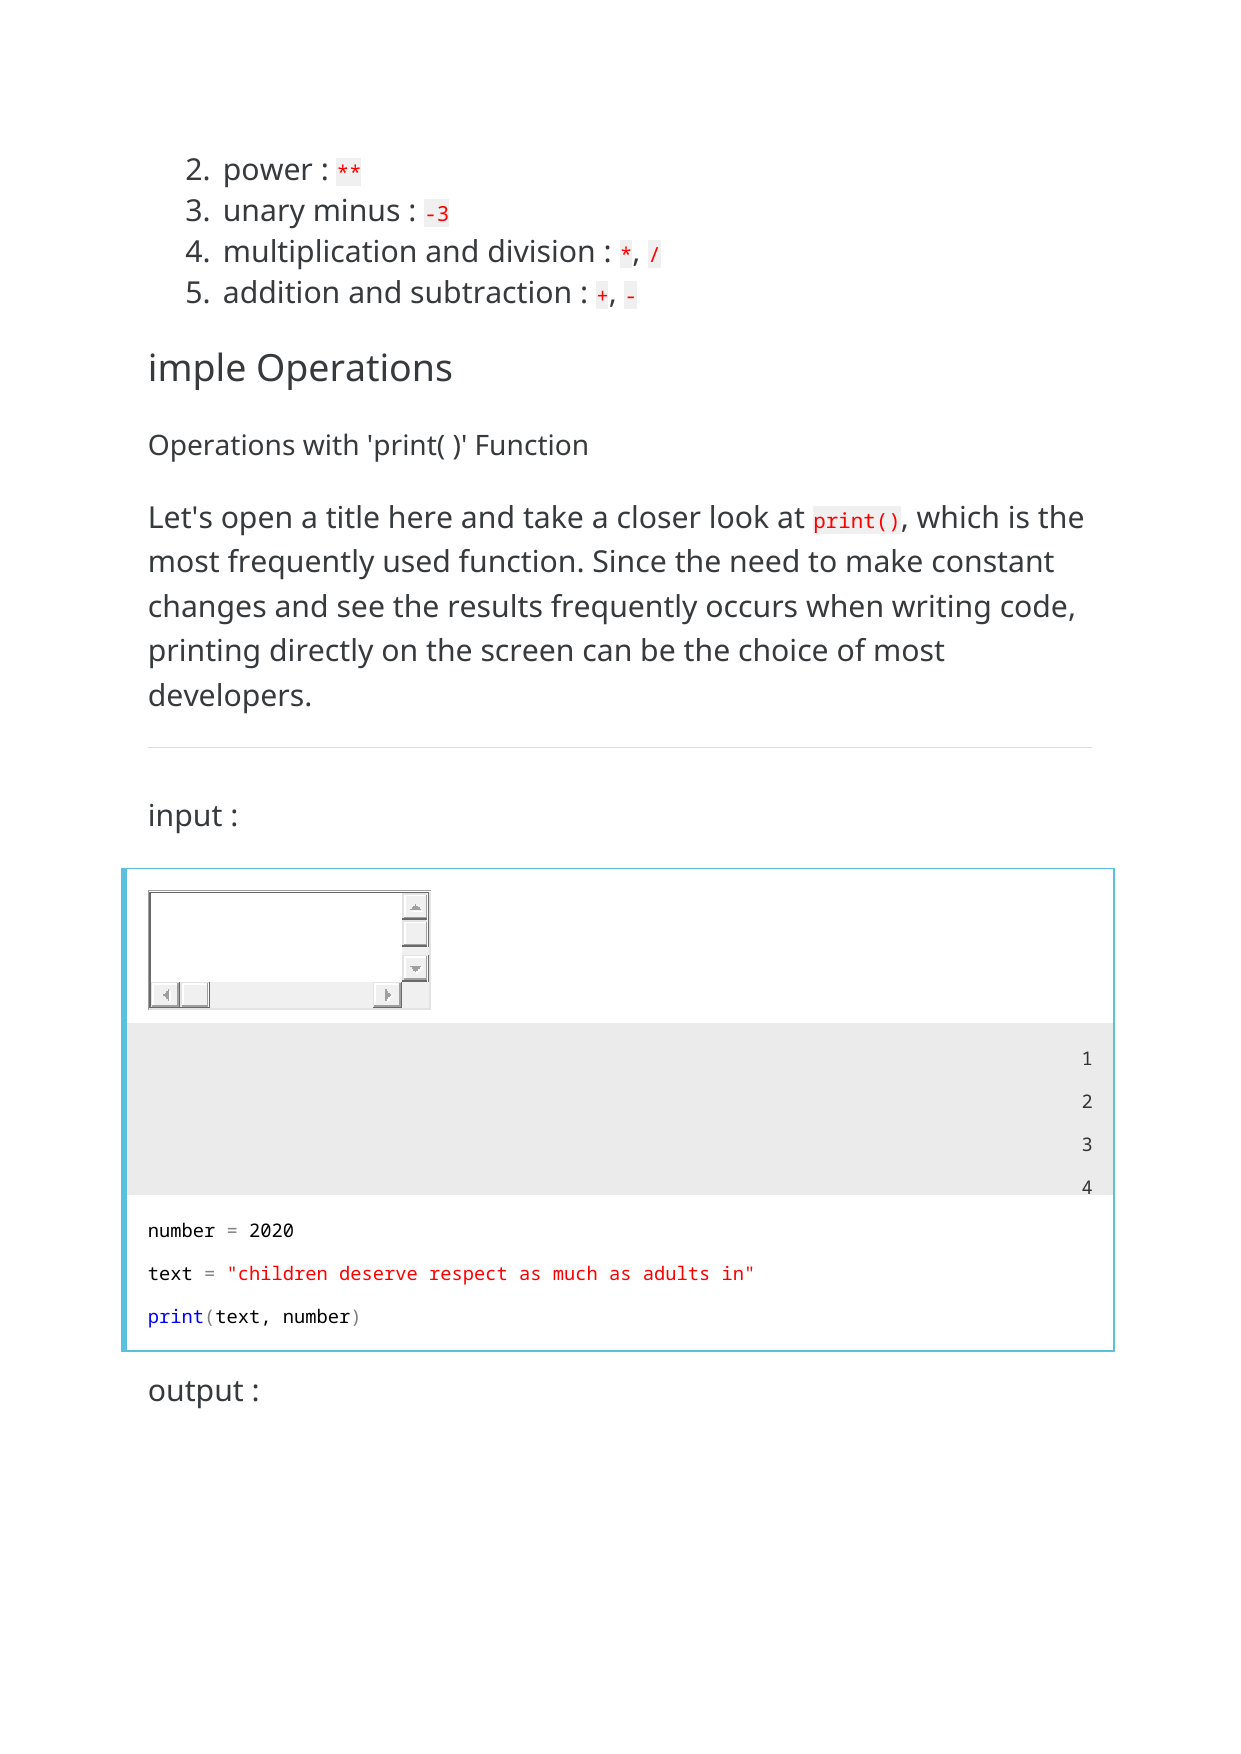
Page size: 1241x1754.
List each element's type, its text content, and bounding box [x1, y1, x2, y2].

text Operations with 'print( )' Function [148, 426, 1093, 464]
text 1 [127, 1023, 1113, 1066]
list unary minus : -3 [185, 189, 1093, 230]
list addition and subtraction : +, - [185, 271, 1093, 312]
list power : ** [185, 148, 1093, 189]
text text = "children deserve respect as much as adults in" [127, 1238, 1113, 1281]
text 4 [127, 1152, 1113, 1195]
text number = 2020 [127, 1195, 1113, 1238]
text output : [148, 1369, 1093, 1411]
text input : [148, 794, 1093, 835]
text imple Operations [148, 341, 1093, 392]
text print(text, number) [127, 1281, 1113, 1350]
text 3 [127, 1109, 1113, 1152]
list multiplication and division : *, / [185, 230, 1093, 271]
text 2 [127, 1066, 1113, 1109]
text Let's open a title here and take a closer look at print(), which is the most frequently used function. Since the need to make constant changes and see the results frequently occurs when writing code, printing directly on the screen can be the choice of most developers. [148, 496, 1093, 715]
